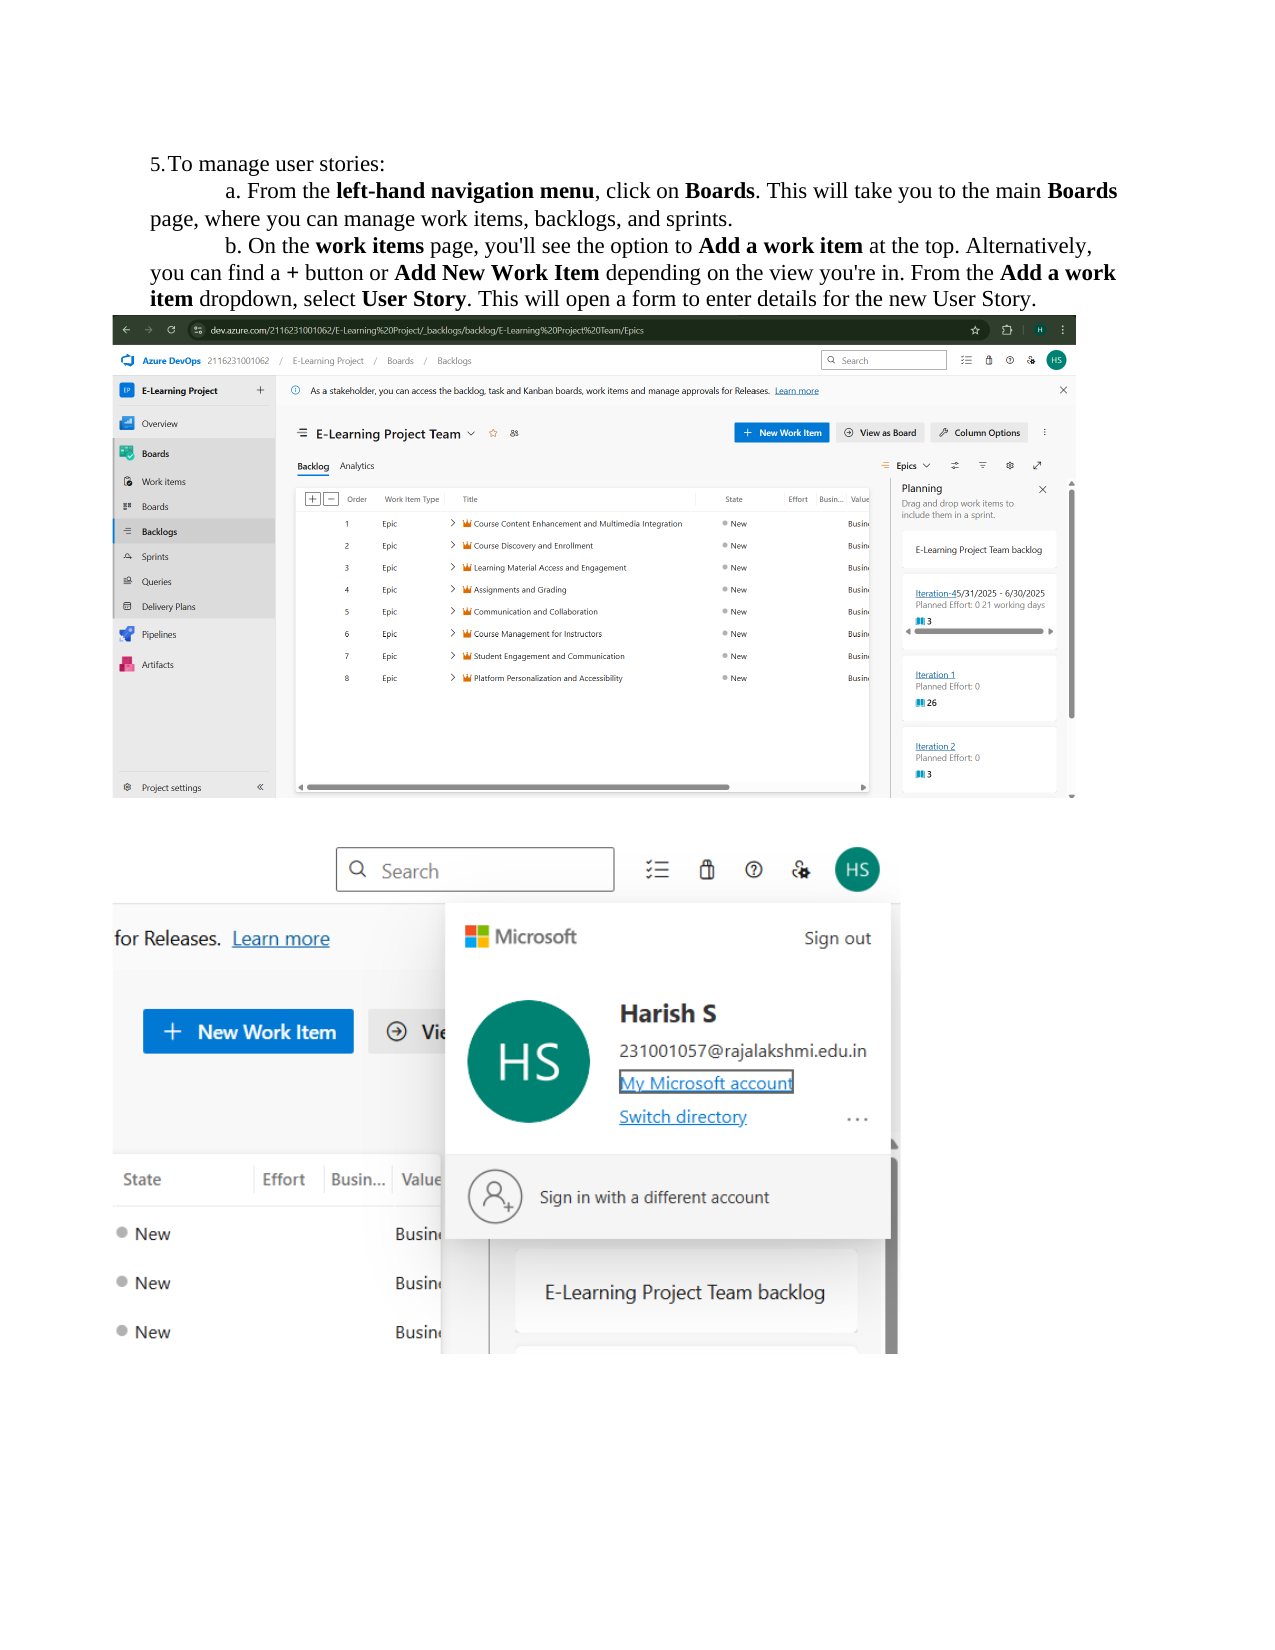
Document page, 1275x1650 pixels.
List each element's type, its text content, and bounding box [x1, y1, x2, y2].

list On the work items page, you'll see the option to Add a work item at the top. Alternatively, you can find a + button or Add New Work Item depending on the view you're in. From the Add a work item dropdown, select User Story. This will open a form to enter details for the new User Story. [150, 233, 1117, 312]
picture [112, 315, 1076, 798]
text page, where you can manage work items, backlogs, and sprints. [150, 205, 1162, 231]
picture [112, 837, 901, 1354]
list From the left-hand navigation menu, click on Boards. This will take you to the main Boards [225, 177, 1162, 204]
list To manage user stories: [150, 150, 1162, 176]
